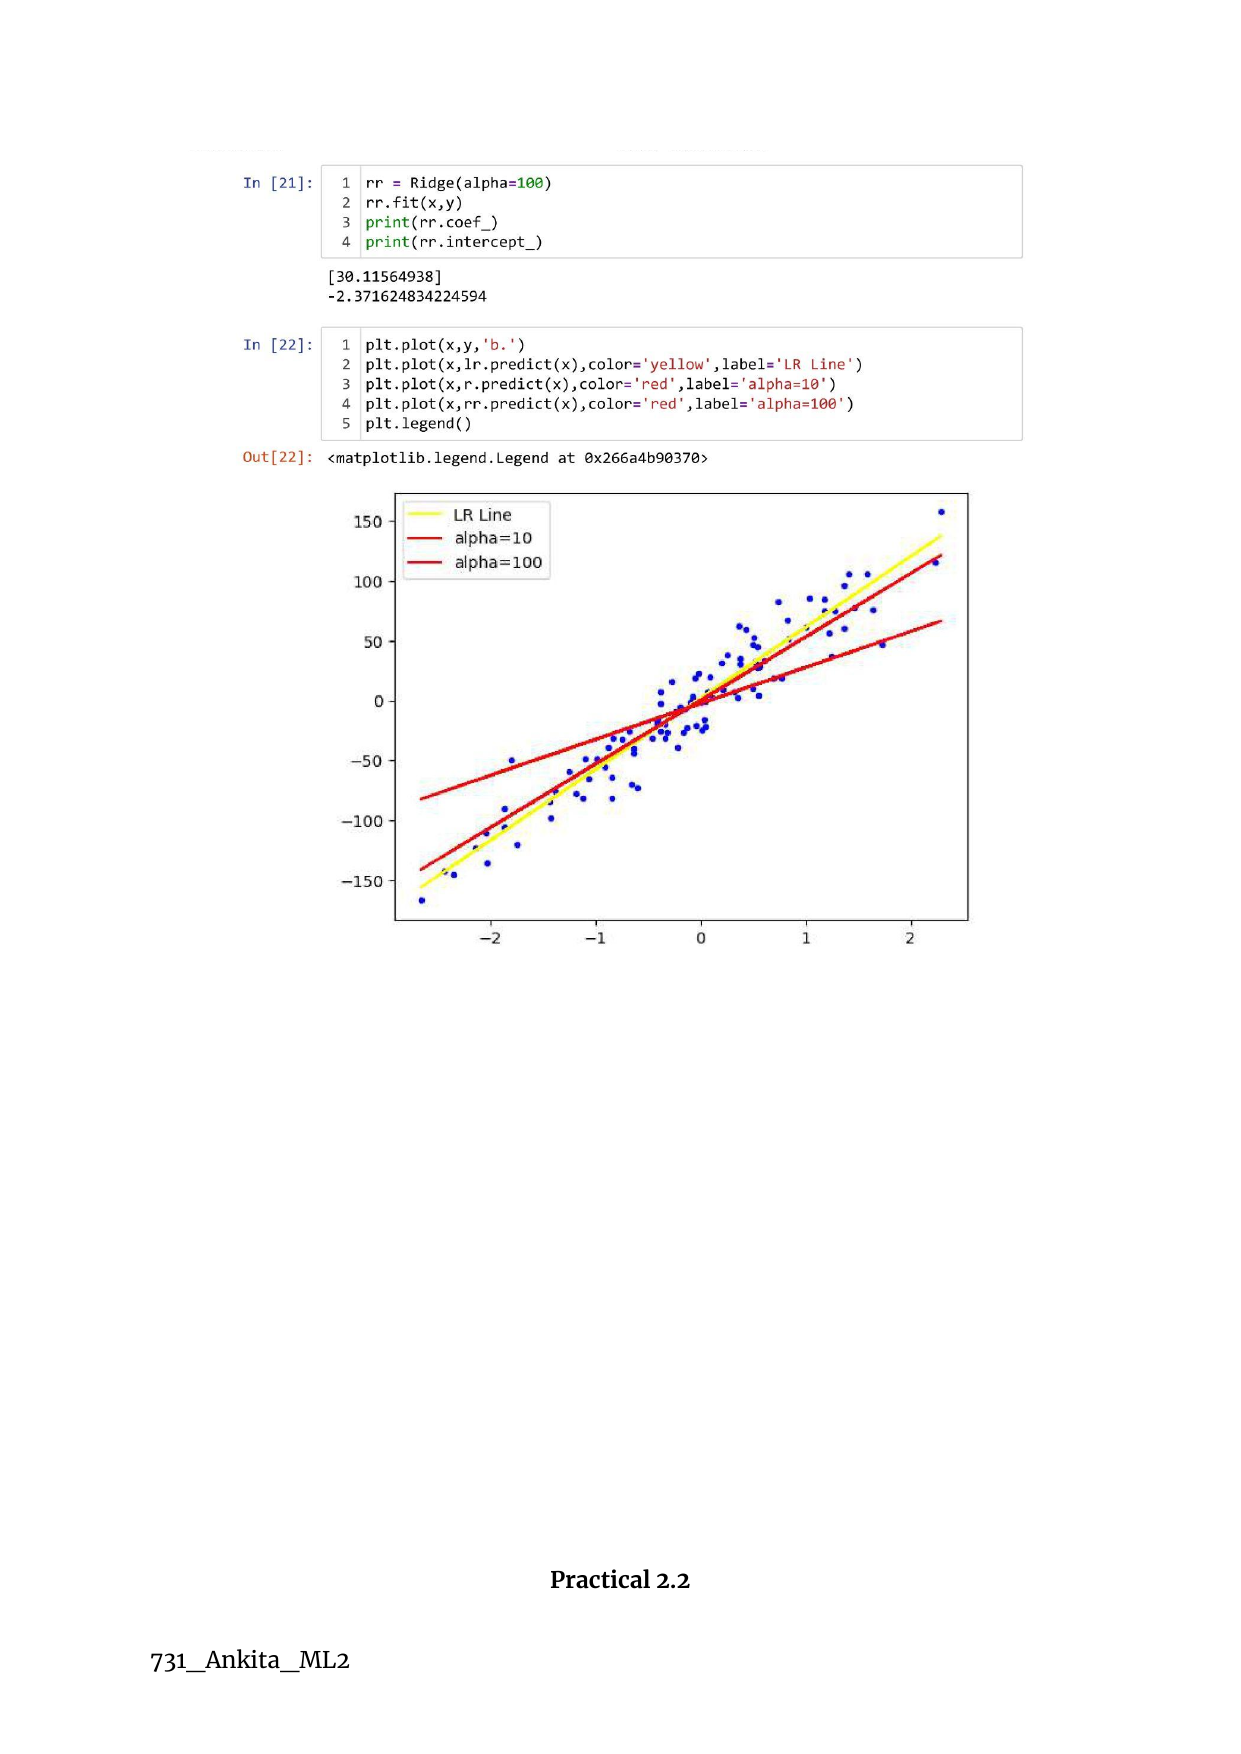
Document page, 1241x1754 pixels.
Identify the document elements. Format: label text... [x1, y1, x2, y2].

picture [150, 150, 1091, 1001]
text Practical 2.2 [150, 1566, 1090, 1595]
